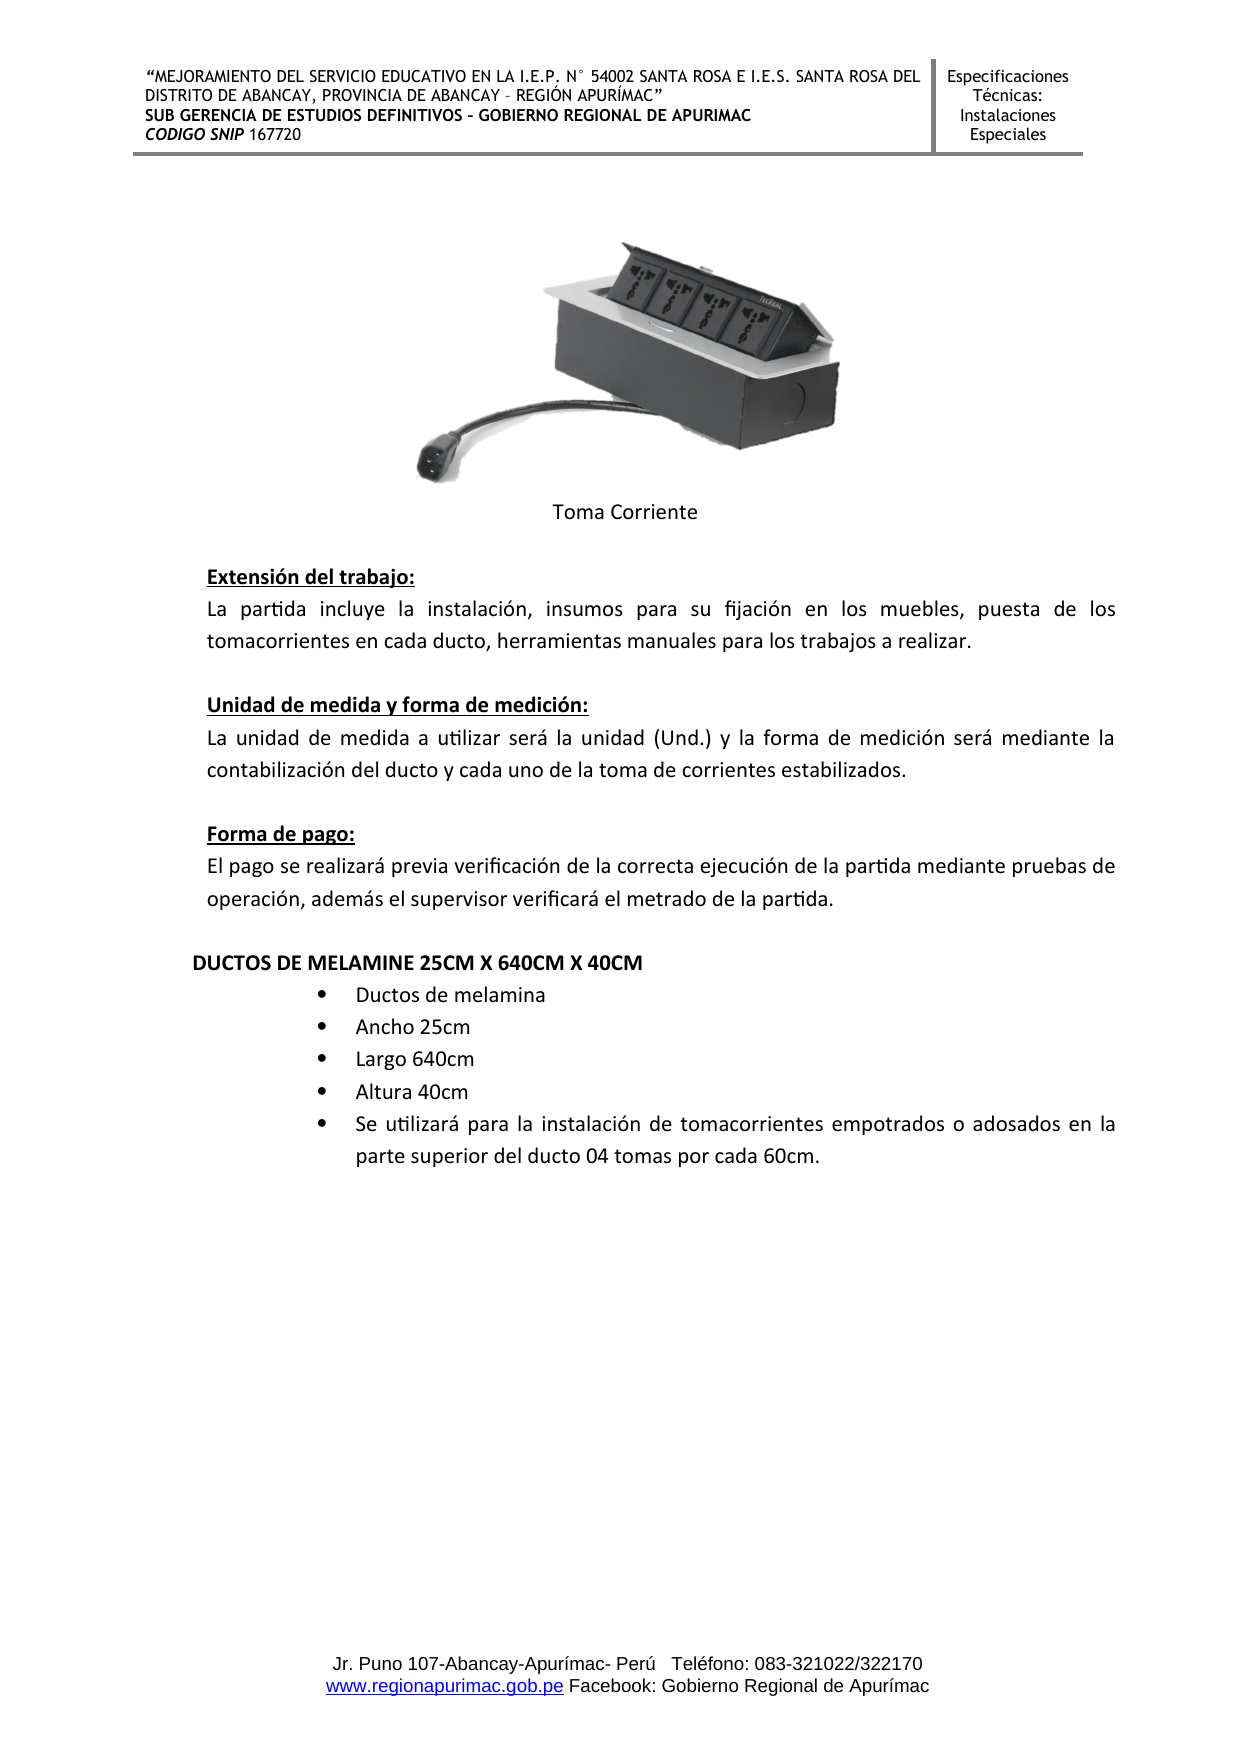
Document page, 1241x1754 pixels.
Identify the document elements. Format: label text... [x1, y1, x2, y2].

list Ductos de melamina [318, 980, 1117, 1008]
text Toma Corriente [133, 497, 1117, 525]
text DUCTOS DE MELAMINE 25CM X 640CM X 40CM [192, 948, 1117, 976]
picture [405, 224, 846, 494]
text El pago se realizará previa verificación de la correcta ejecución de la partida mediante pruebas de operación, además el supervisor verificará el metrado de la partida. [207, 851, 1117, 912]
text Extensión del trabajo: [207, 562, 1117, 590]
list Ancho 25cm [318, 1012, 1117, 1040]
list Altura 40cm [318, 1077, 1117, 1105]
text Unidad de medida y forma de medición: [207, 691, 1117, 718]
list Largo 640cm [318, 1044, 1117, 1073]
text La partida incluye la instalación, insumos para su fijación en los muebles, puesta de los tomacorrientes en cada ducto, herramientas manuales para los trabajos a realizar. [207, 594, 1117, 654]
list Se utilizará para la instalación de tomacorrientes empotrados o adosados en la parte superior del ducto 04 tomas por cada 60cm. [318, 1109, 1117, 1169]
text Forma de pago: [207, 819, 1117, 847]
text La unidad de medida a utilizar será la unidad (Und.) y la forma de medición será mediante la contabilización del ducto y cada uno de la toma de corrientes estabilizados. [207, 723, 1117, 783]
